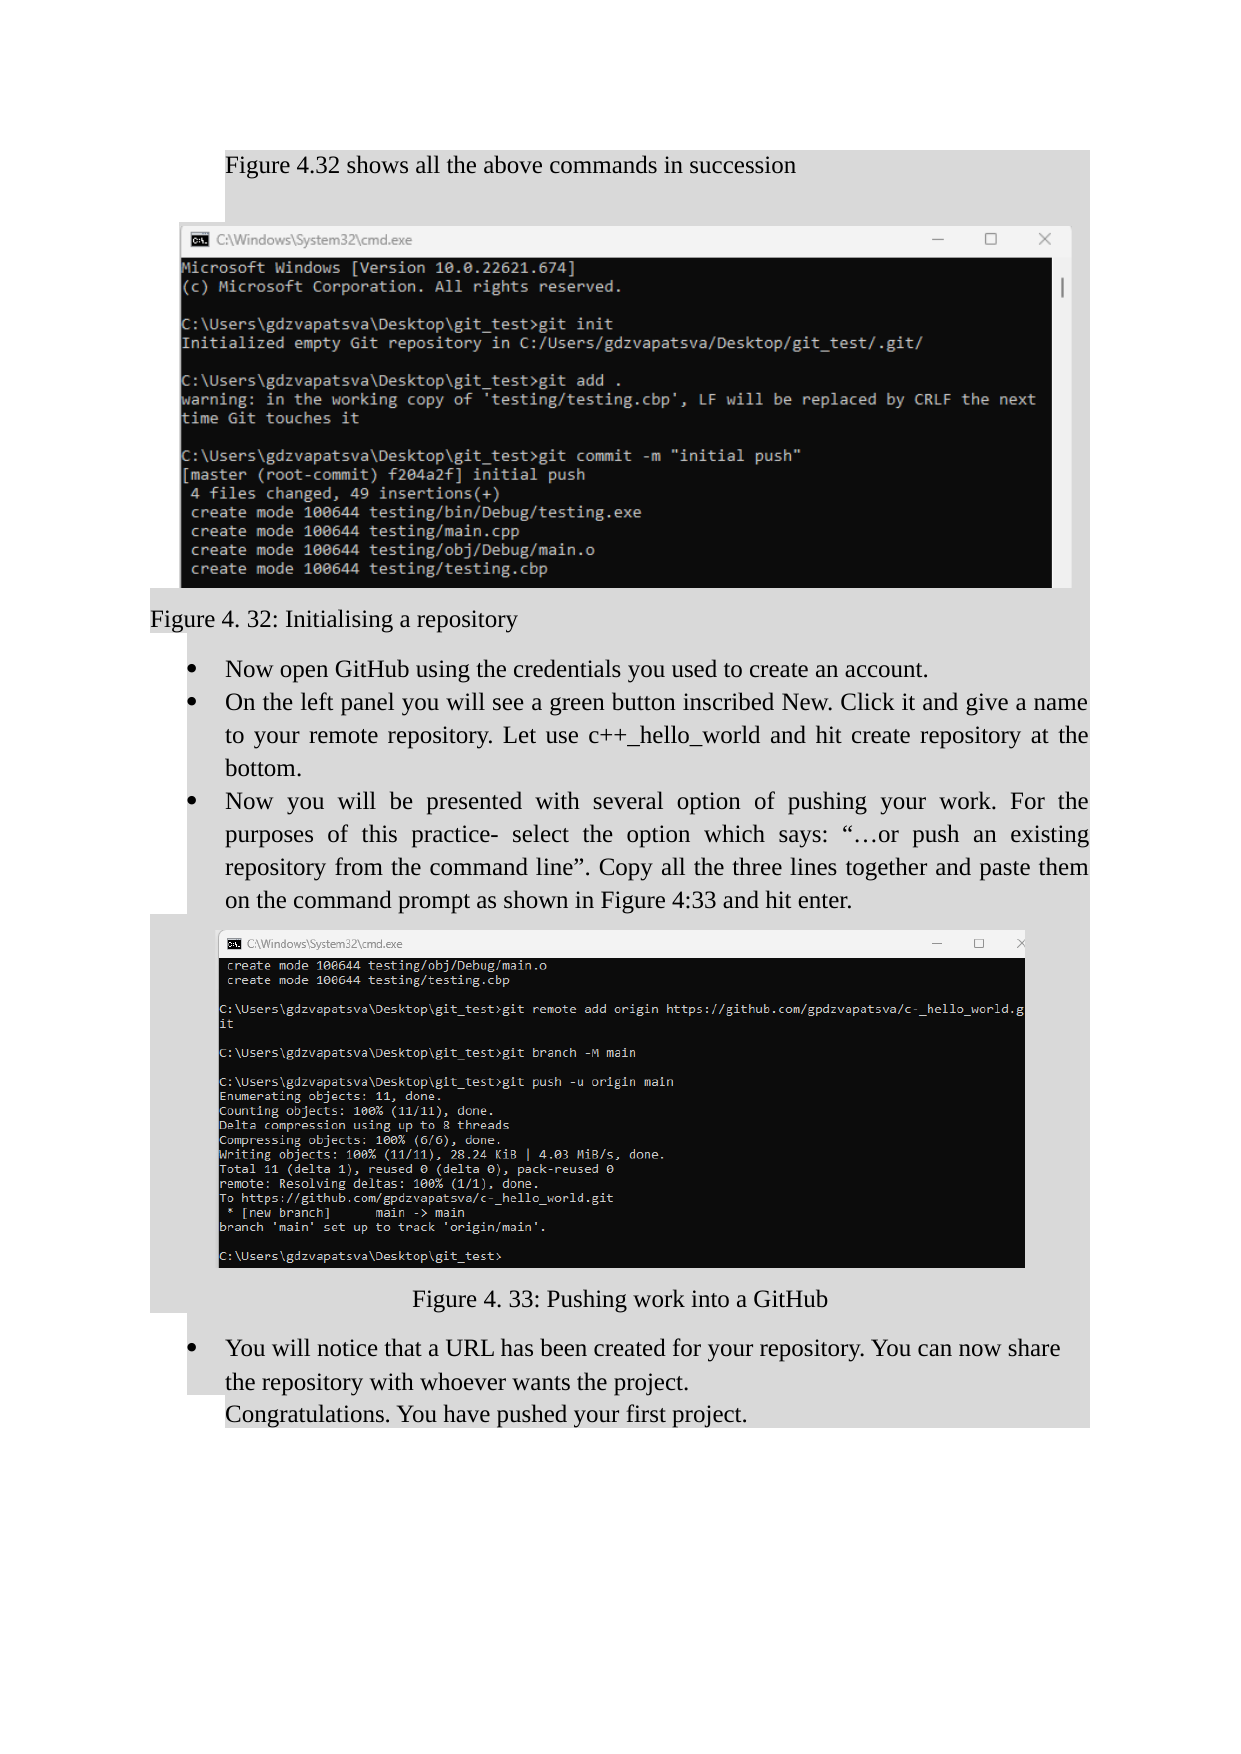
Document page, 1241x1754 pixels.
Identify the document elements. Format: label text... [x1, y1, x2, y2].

list Figure 4.32 shows all the above commands in succession [225, 150, 1090, 179]
list Now you will be presented with several option of pushing your work. For the purposes of this practice- select the option which says: “…or push an existing repository from the command line”. Copy all the three lines together and paste them on the command prompt as shown in Figure 4:33 and hit enter. [187, 786, 1090, 914]
picture [215, 930, 1025, 1268]
list On the left panel you will see a green button inscribed New. Click it and give a name to your remote repository. Let use c++_hello_world and hit create repository at the bottom. [187, 687, 1090, 782]
list Now open GitHub using the credentials you used to create an account. [187, 654, 1090, 683]
text Figure 4. 32: Initialising a repository [150, 604, 1090, 633]
picture [179, 226, 1072, 588]
text Figure 4. 33: Pushing work into a GitHub [150, 1284, 1090, 1313]
list You will notice that a URL has been created for your repository. You can now share the repository with whoever wants the project. [187, 1333, 1090, 1395]
list Congratulations. You have pushed your first project. [225, 1399, 1090, 1428]
